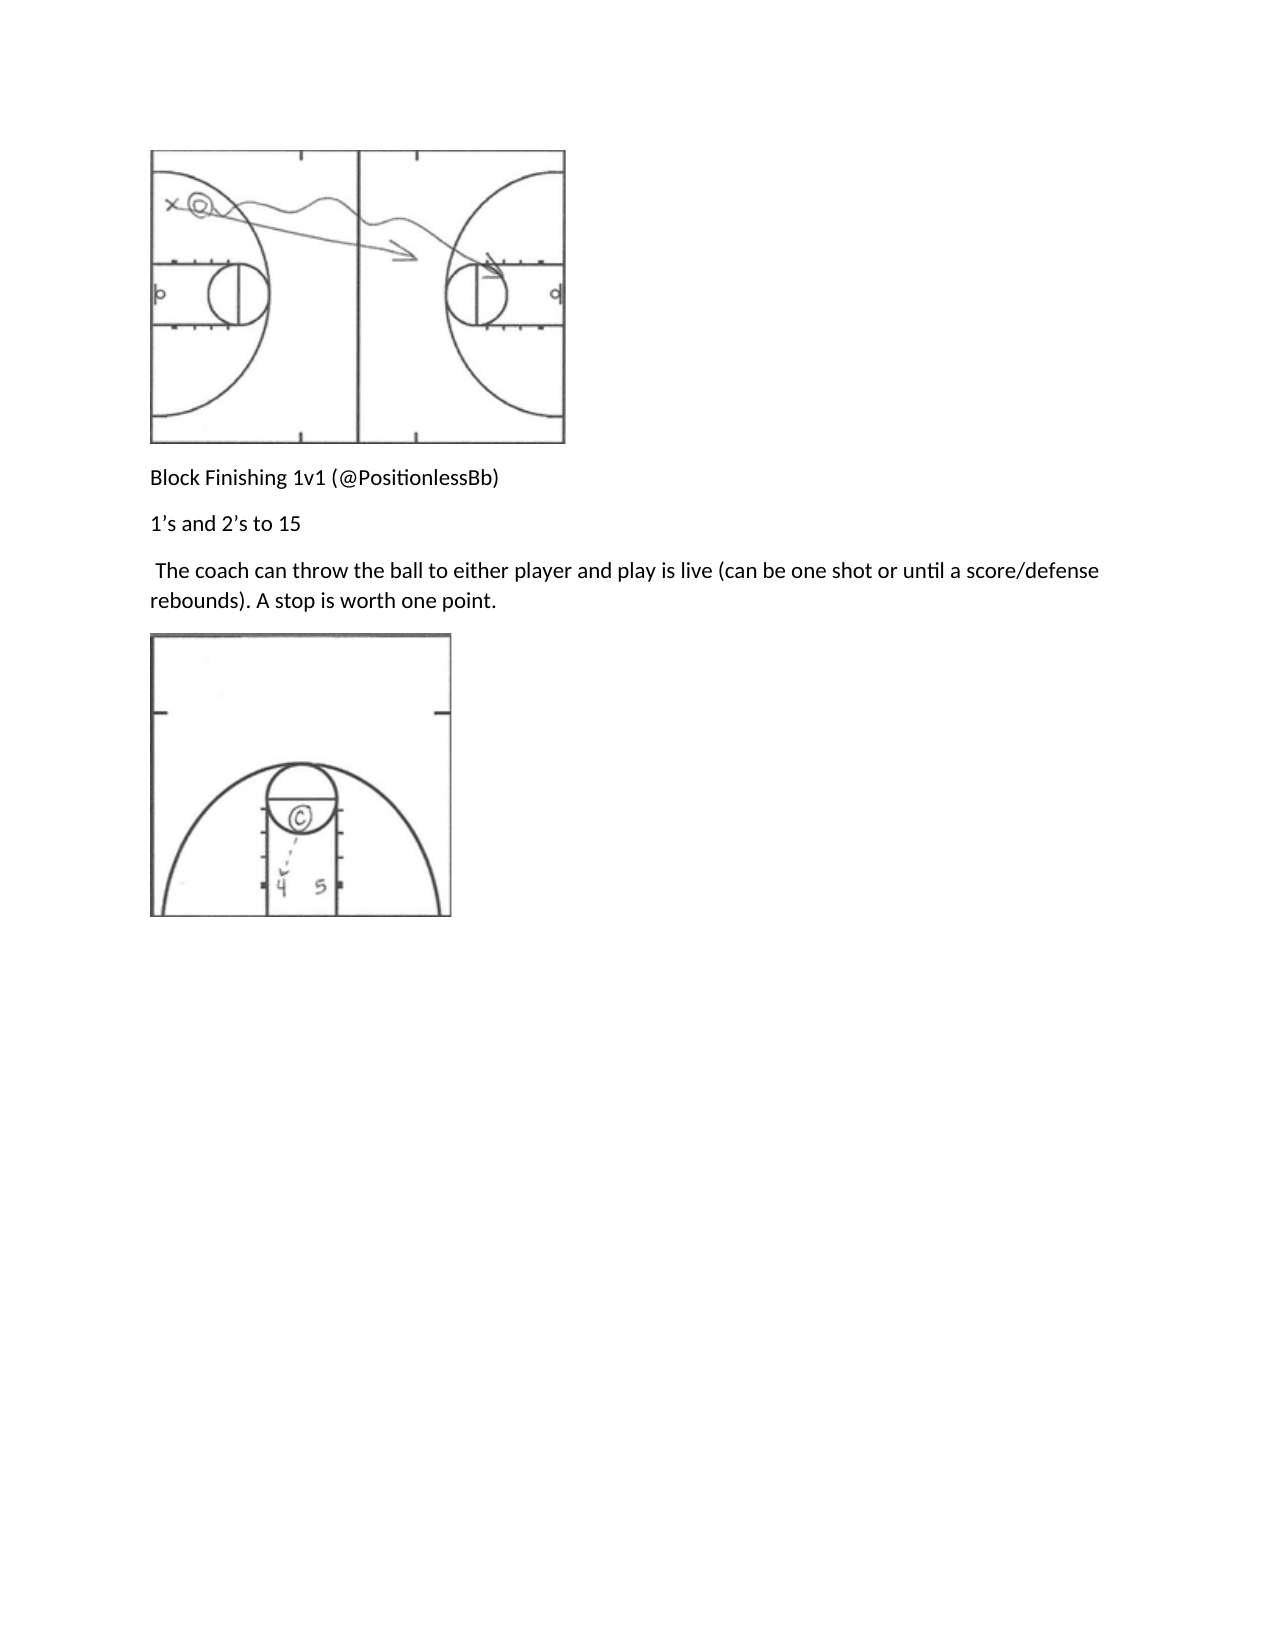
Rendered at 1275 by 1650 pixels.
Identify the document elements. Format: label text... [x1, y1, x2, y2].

text 1’s and 2’s to 15 [150, 509, 1125, 537]
picture [150, 150, 566, 444]
text Block Finishing 1v1 (@PositionlessBb) [150, 463, 1125, 491]
picture [150, 633, 452, 917]
text The coach can throw the ball to either player and play is live (can be one shot or until a score/defense rebounds). A stop is worth one point. [150, 556, 1125, 614]
